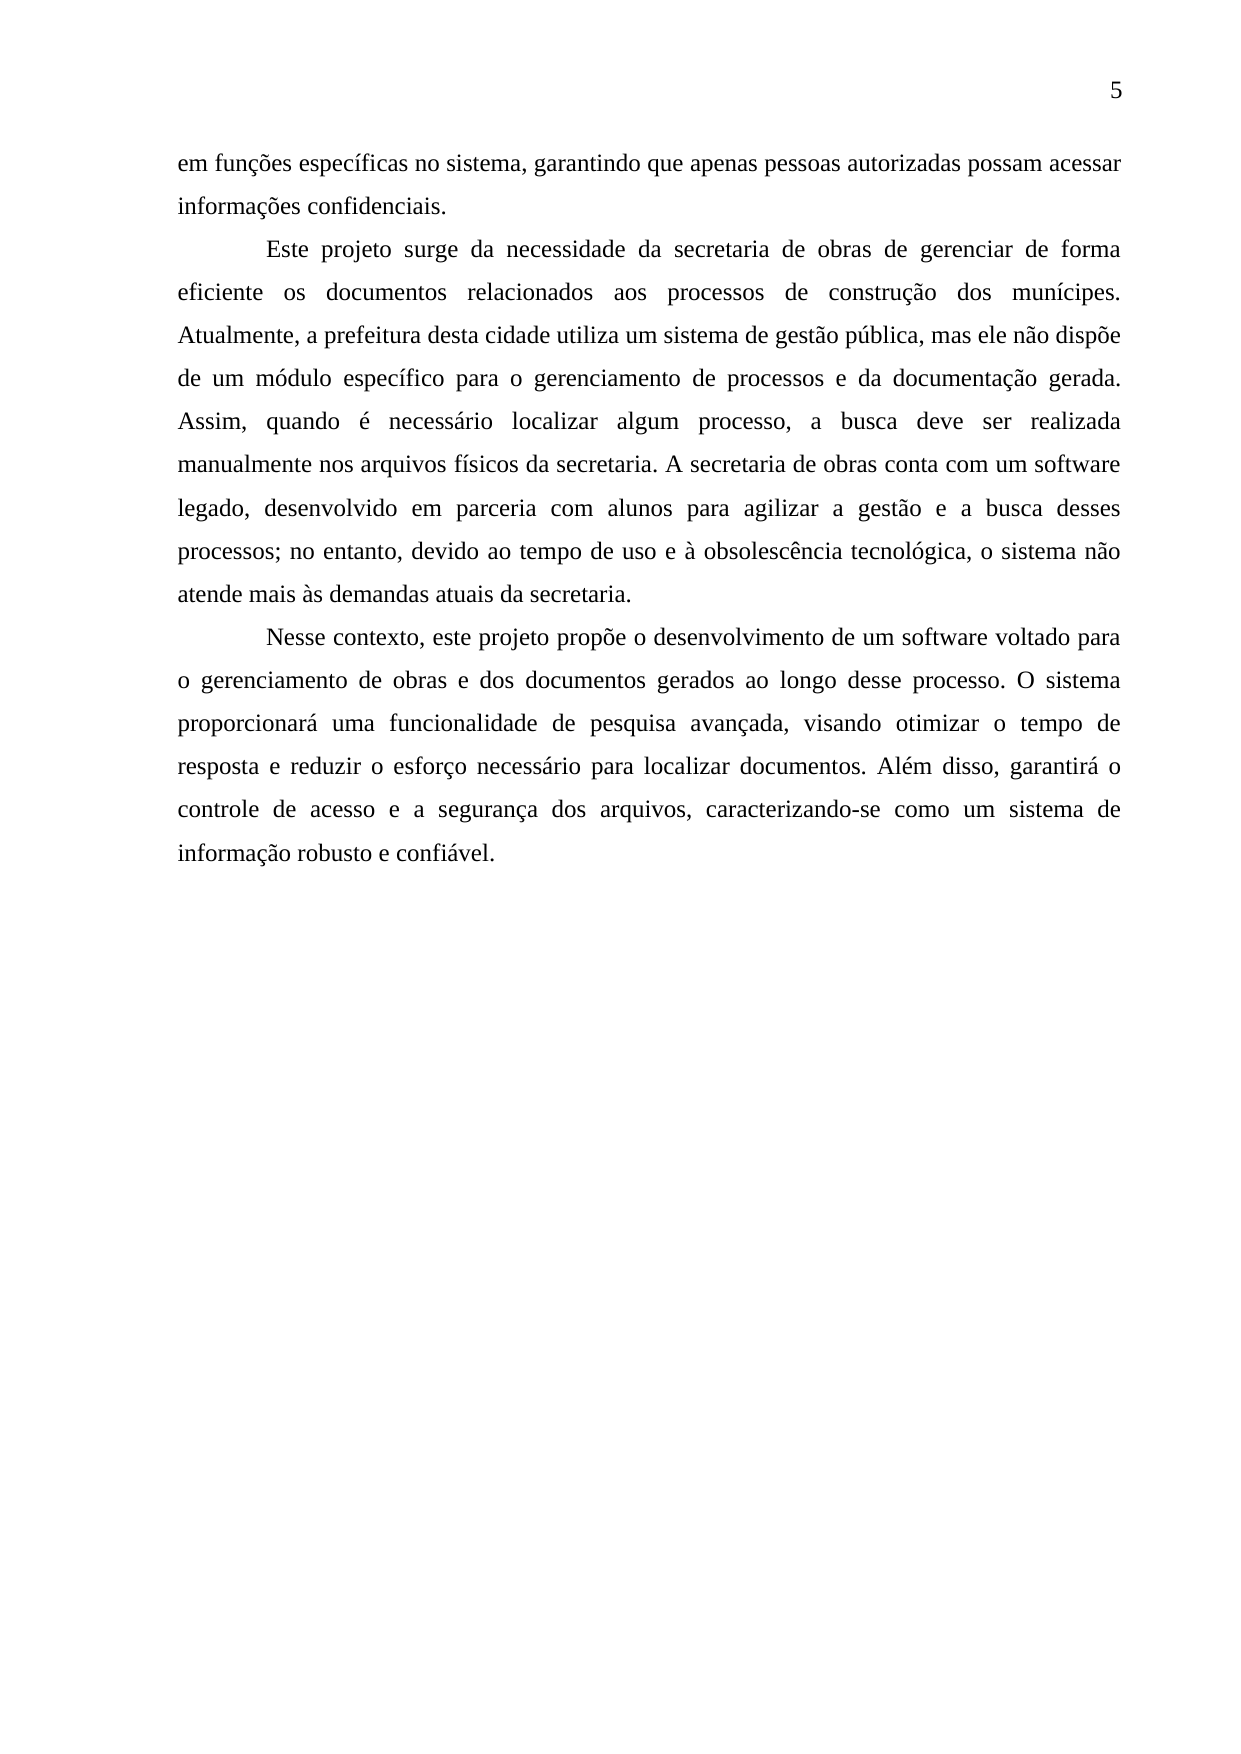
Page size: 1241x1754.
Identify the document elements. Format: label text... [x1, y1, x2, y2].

text Este projeto surge da necessidade da secretaria de obras de gerenciar de forma eficiente os documentos relacionados aos processos de construção dos munícipes. Atualmente, a prefeitura desta cidade utiliza um sistema de gestão pública, mas ele não dispõe de um módulo específico para o gerenciamento de processos e da documentação gerada. Assim, quando é necessário localizar algum processo, a busca deve ser realizada manualmente nos arquivos físicos da secretaria. A secretaria de obras conta com um software legado, desenvolvido em parceria com alunos para agilizar a gestão e a busca desses processos; no entanto, devido ao tempo de uso e à obsolescência tecnológica, o sistema não atende mais às demandas atuais da secretaria. [177, 234, 1122, 608]
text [177, 148, 1122, 219]
text Nesse contexto, este projeto propõe o desenvolvimento de um software voltado para o gerenciamento de obras e dos documentos gerados ao longo desse processo. O sistema proporcionará uma funcionalidade de pesquisa avançada, visando otimizar o tempo de resposta e reduzir o esforço necessário para localizar documentos. Além disso, garantirá o controle de acesso e a segurança dos arquivos, caracterizando-se como um sistema de informação robusto e confiável. [177, 622, 1122, 866]
